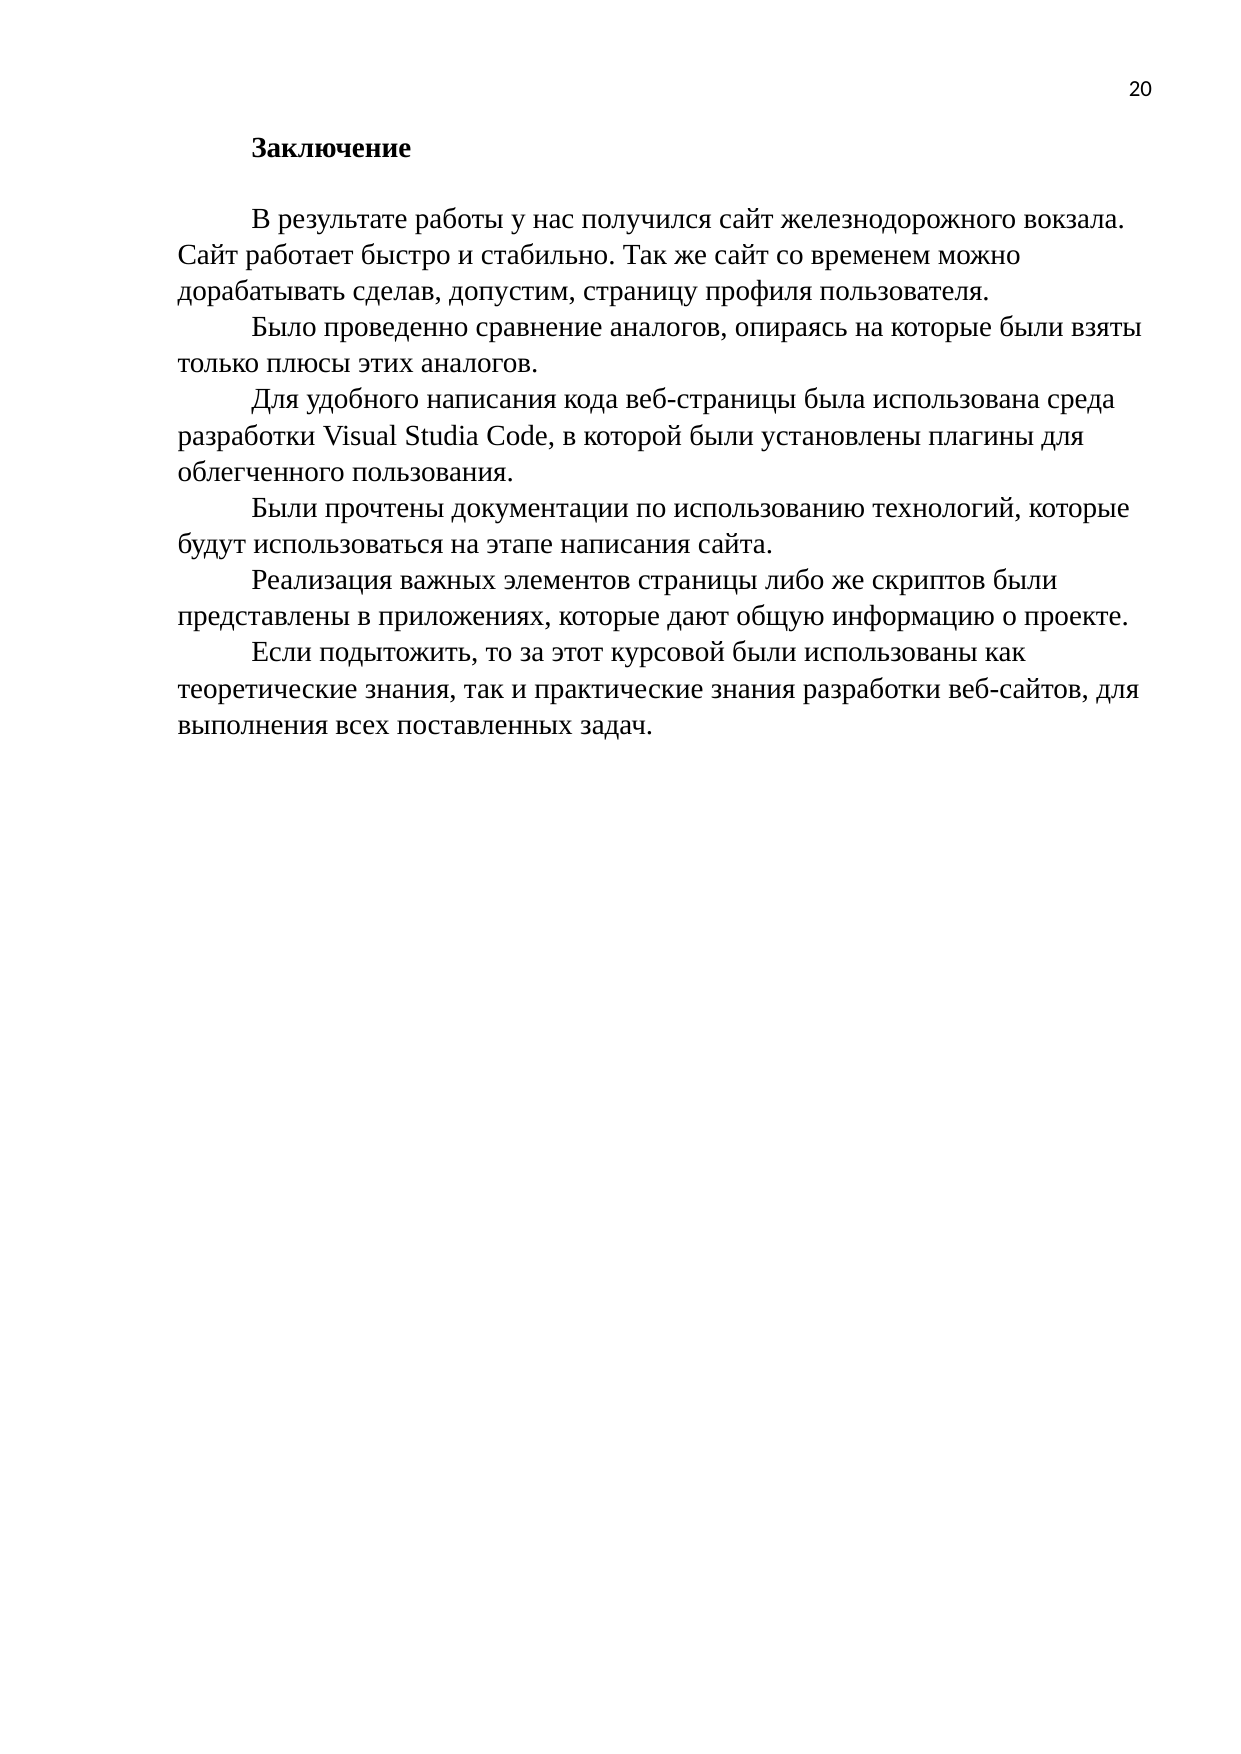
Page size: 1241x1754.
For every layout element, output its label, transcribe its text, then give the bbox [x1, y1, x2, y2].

text Заключение [177, 130, 1152, 163]
text Было проведенно сравнение аналогов, опираясь на которые были взяты только плюсы этих аналогов. [177, 309, 1152, 379]
text Были прочтены документации по использованию технологий, которые будут использоваться на этапе написания сайта. [177, 490, 1152, 560]
text Для удобного написания кода веб-страницы была использована среда разработки Visual Studia Code, в которой были установлены плагины для облегченного пользования. [177, 382, 1152, 487]
text В результате работы у нас получился сайт железнодорожного вокзала. Сайт работает быстро и стабильно. Так же сайт со временем можно дорабатывать сделав, допустим, страницу профиля пользователя. [177, 201, 1152, 307]
text Реализация важных элементов страницы либо же скриптов были представлены в приложениях, которые дают общую информацию о проекте. [177, 562, 1152, 632]
text Если подытожить, то за этот курсовой были использованы как теоретические знания, так и практические знания разработки веб-сайтов, для выполнения всех поставленных задач. [177, 634, 1152, 740]
